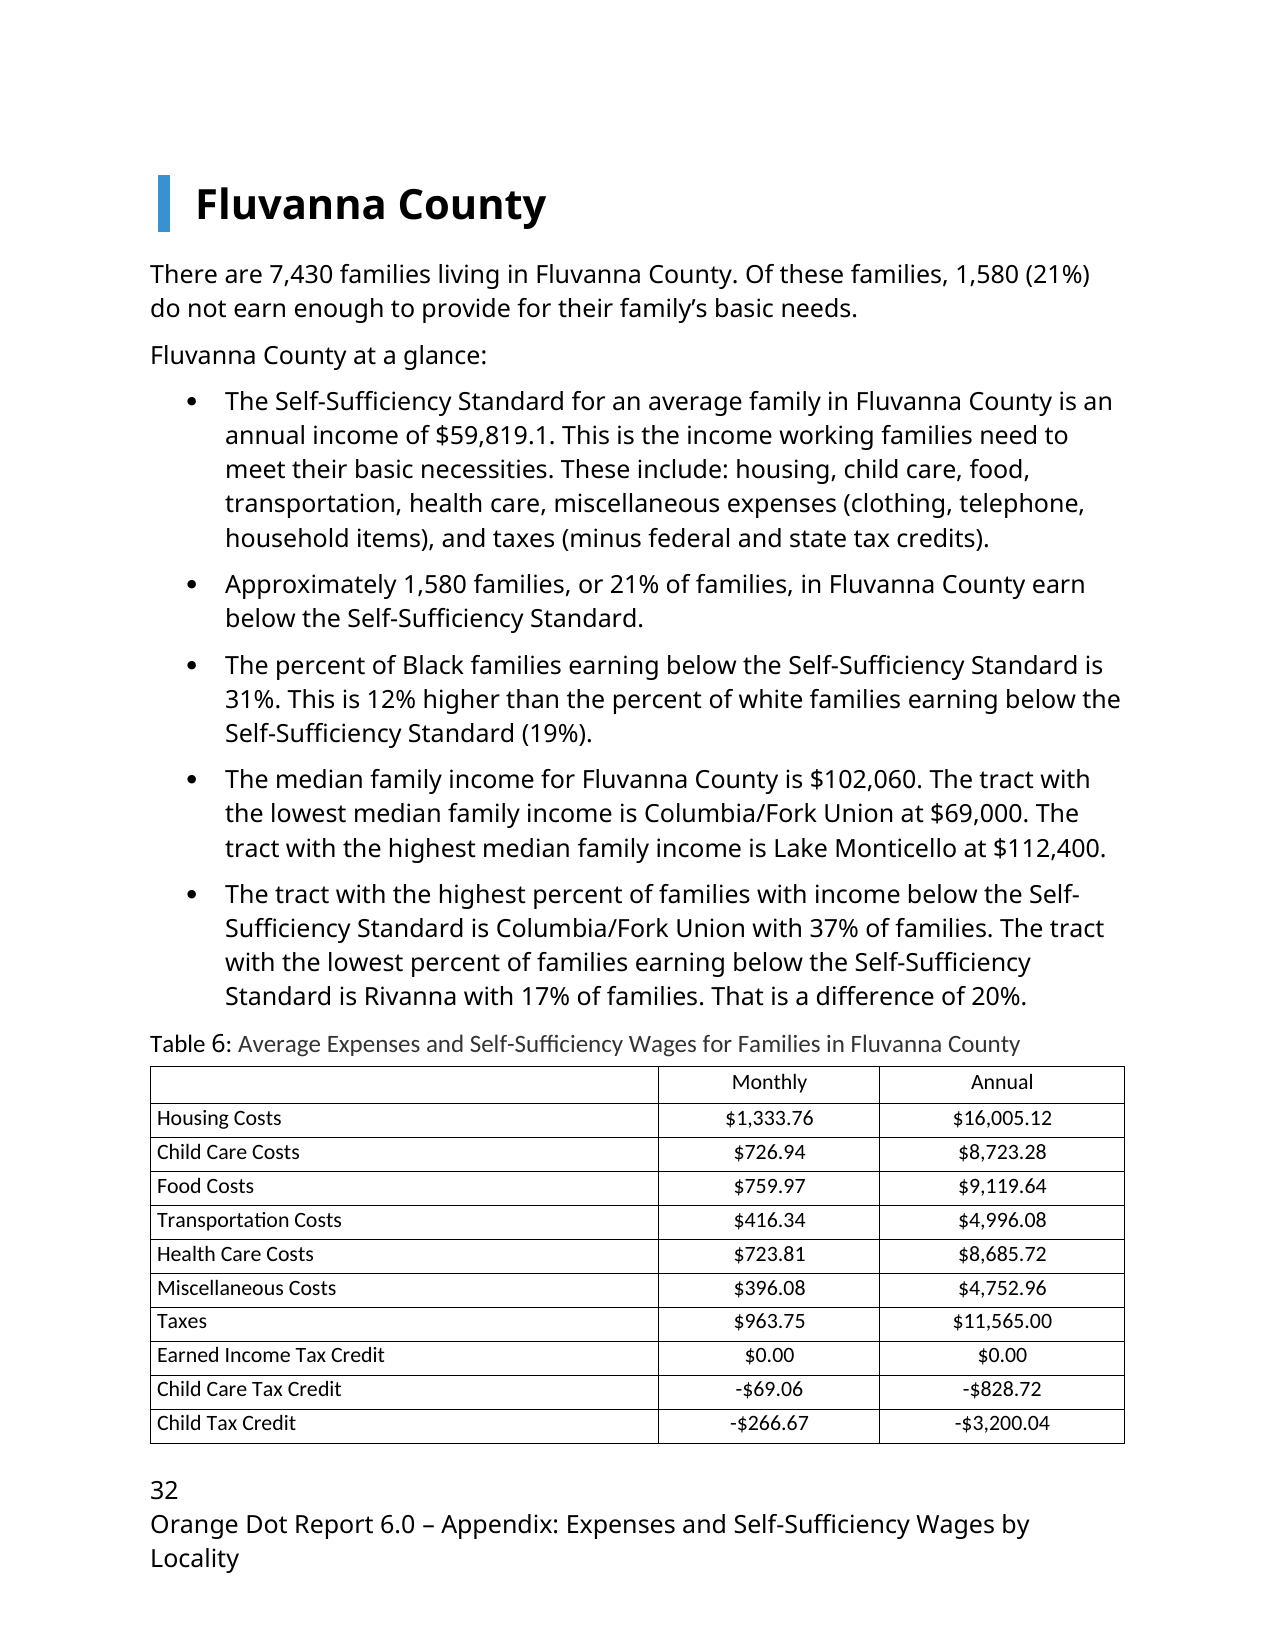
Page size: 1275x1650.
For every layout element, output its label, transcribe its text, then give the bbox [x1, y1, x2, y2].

list Approximately 1,580 families, or 21% of families, in Fluvanna County earn below the Self-Sufficiency Standard. [187, 567, 1125, 635]
table_cell $963.75 [659, 1308, 879, 1341]
table_cell $4,996.08 [880, 1206, 1124, 1239]
table_cell Child Tax Credit [151, 1410, 658, 1442]
table_cell $396.08 [659, 1274, 879, 1307]
table_header Monthly [659, 1067, 879, 1103]
table_cell -$266.67 [659, 1410, 879, 1442]
table_cell $0.00 [659, 1342, 879, 1374]
list The median family income for Fluvanna County is $102,060. The tract with the lowest median family income is Columbia/Fork Union at $69,000. The tract with the highest median family income is Lake Monticello at $112,400. [187, 762, 1125, 864]
table_cell $8,723.28 [880, 1138, 1124, 1171]
table_cell Earned Income Tax Credit [151, 1342, 658, 1374]
table_cell -$3,200.04 [880, 1410, 1124, 1442]
table_cell $1,333.76 [659, 1104, 879, 1137]
table_cell $723.81 [659, 1240, 879, 1273]
table_cell Food Costs [151, 1172, 658, 1205]
list The Self-Sufficiency Standard for an average family in Fluvanna County is an annual income of $59,819.1. This is the income working families need to meet their basic necessities. These include: housing, child care, food, transportation, health care, miscellaneous expenses (clothing, telephone, household items), and taxes (minus federal and state tax credits). [187, 384, 1125, 554]
table_cell $4,752.96 [880, 1274, 1124, 1307]
table_cell $11,565.00 [880, 1308, 1124, 1341]
table_header [151, 1067, 658, 1103]
table_cell Miscellaneous Costs [151, 1274, 658, 1307]
list The percent of Black families earning below the Self-Sufficiency Standard is 31%. This is 12% higher than the percent of white families earning below the Self-Sufficiency Standard (19%). [187, 647, 1125, 749]
table_cell Transportation Costs [151, 1206, 658, 1239]
table_cell $416.34 [659, 1206, 879, 1239]
subtitle Fluvanna County [170, 175, 1125, 232]
table_cell Child Care Costs [151, 1138, 658, 1171]
table_cell -$69.06 [659, 1376, 879, 1408]
table_cell Taxes [151, 1308, 658, 1341]
table_header Annual [880, 1067, 1124, 1103]
list The tract with the highest percent of families with income below the Self-Sufficiency Standard is Columbia/Fork Union with 37% of families. The tract with the lowest percent of families earning below the Self-Sufficiency Standard is Rivanna with 17% of families. That is a difference of 20%. [187, 877, 1125, 1013]
table_cell $759.97 [659, 1172, 879, 1205]
table_cell $8,685.72 [880, 1240, 1124, 1273]
table_cell Health Care Costs [151, 1240, 658, 1273]
text There are 7,430 families living in Fluvanna County. Of these families, 1,580 (21%) do not earn enough to provide for their family’s basic needs. [150, 257, 1125, 325]
table_cell $16,005.12 [880, 1104, 1124, 1137]
table_cell $726.94 [659, 1138, 879, 1171]
text Fluvanna County at a glance: [150, 337, 1125, 371]
table_cell Child Care Tax Credit [151, 1376, 658, 1408]
table_cell $0.00 [880, 1342, 1124, 1374]
table_cell $9,119.64 [880, 1172, 1124, 1205]
table_cell -$828.72 [880, 1376, 1124, 1408]
table_cell Housing Costs [151, 1104, 658, 1137]
